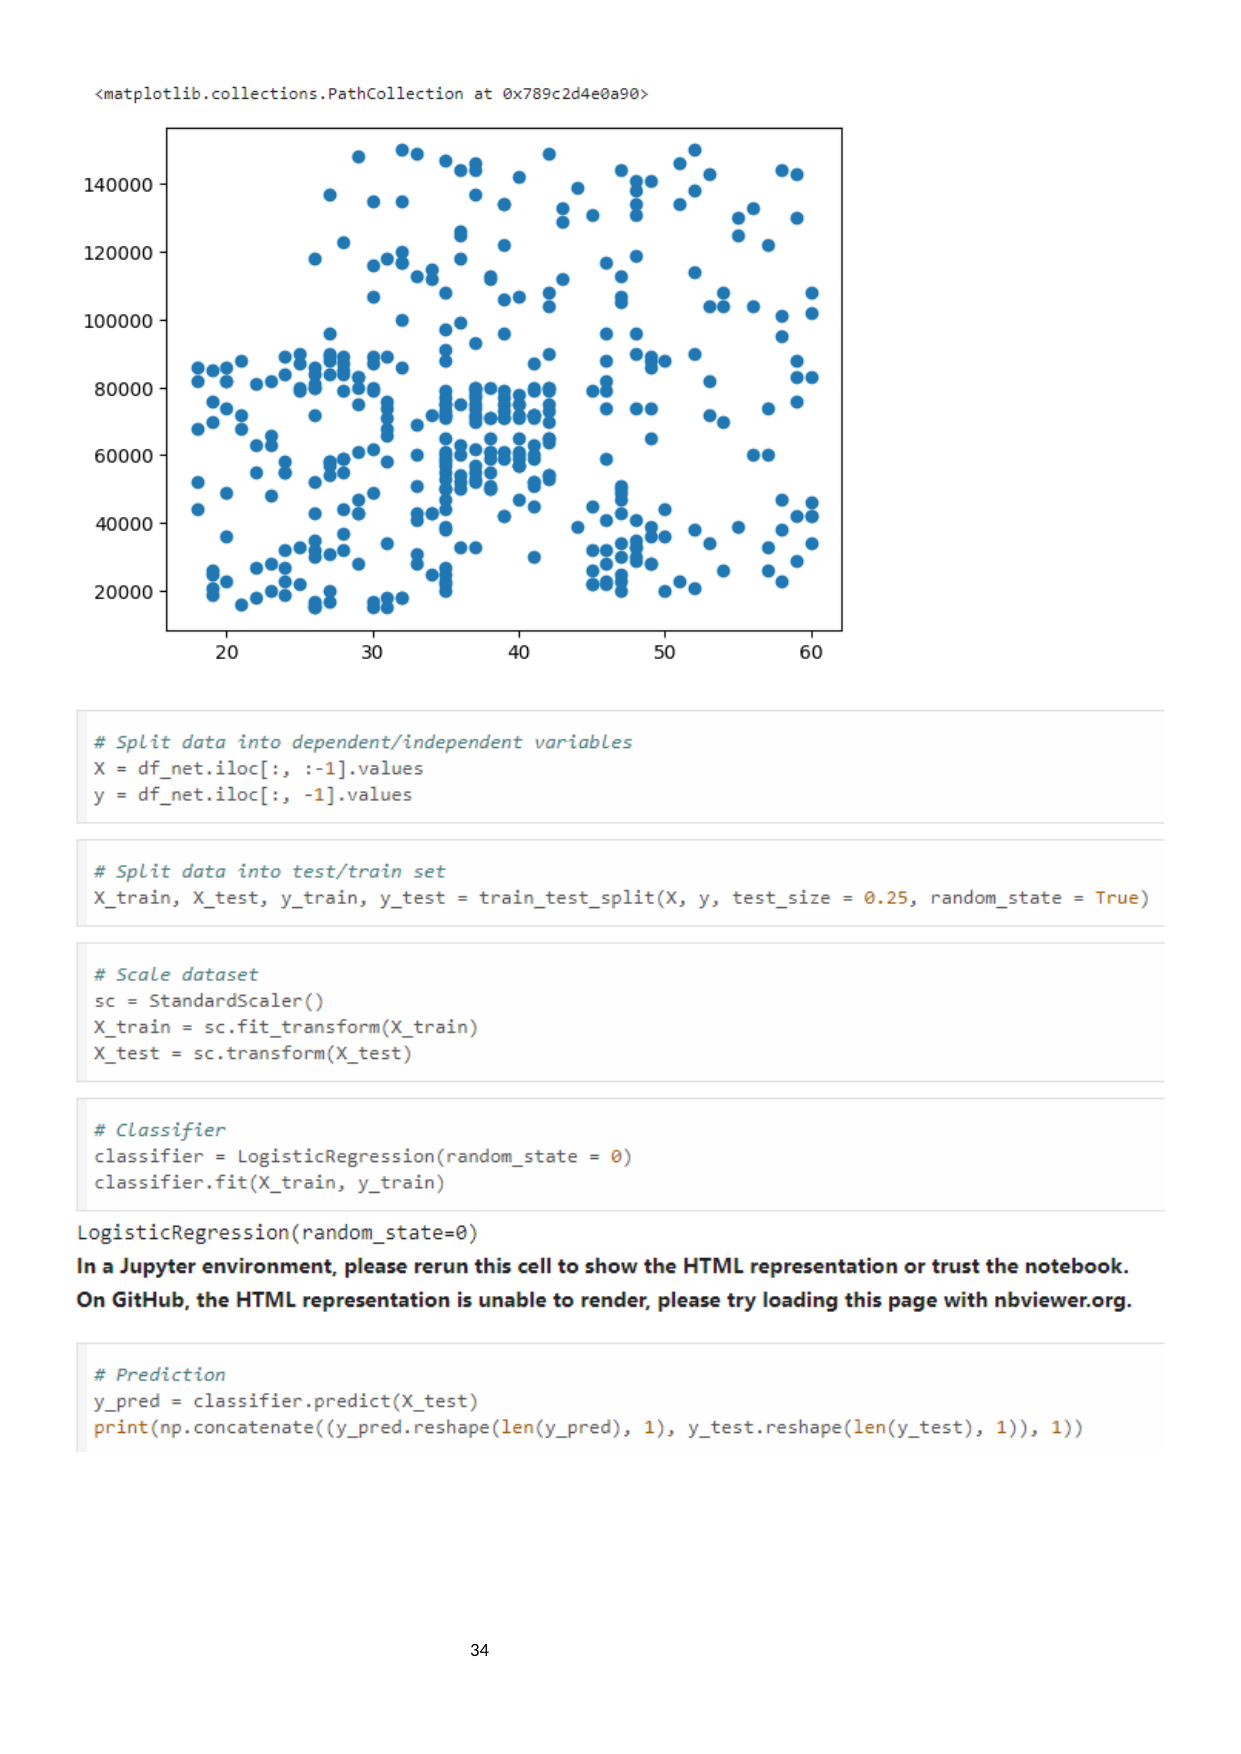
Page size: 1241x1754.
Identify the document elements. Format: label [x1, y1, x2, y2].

picture [75, 707, 1165, 1452]
picture [75, 75, 865, 674]
